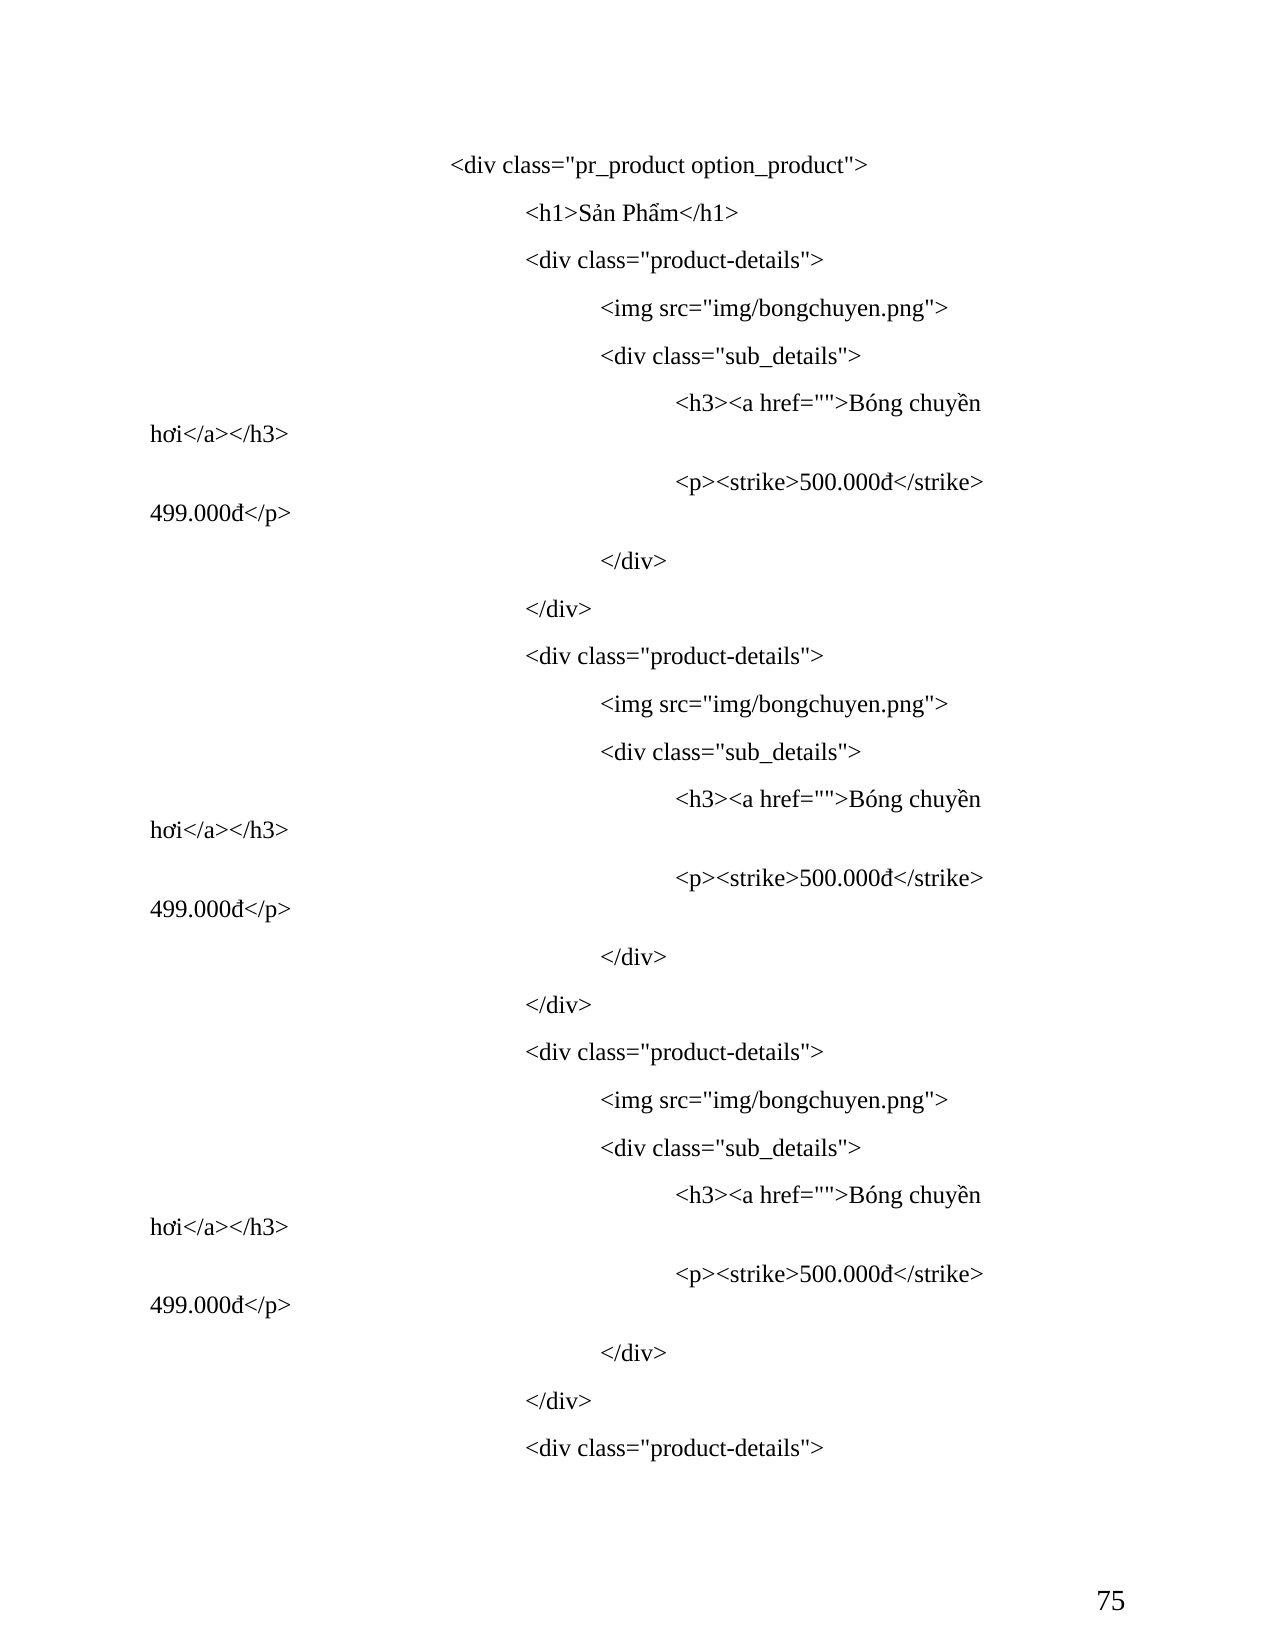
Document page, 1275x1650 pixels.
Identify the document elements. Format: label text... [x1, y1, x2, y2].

text </div> [150, 1386, 1125, 1414]
text </div> [150, 594, 1125, 622]
text <div class="product-details"> [150, 245, 1125, 274]
text </div> [150, 1338, 1125, 1367]
text <div class="product-details"> [150, 1037, 1125, 1066]
text <p><strike>500.000đ</strike> 499.000đ</p> [150, 863, 1125, 923]
text <div class="sub_details"> [150, 1133, 1125, 1162]
text </div> [150, 990, 1125, 1018]
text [150, 1259, 1125, 1319]
text <h1>Sản Phẩm</h1> [150, 198, 1125, 226]
text <div class="pr_product option_product"> [150, 150, 1125, 179]
text <img src="img/bongchuyen.png"> [150, 293, 1125, 322]
text <h3><a href="">Bóng chuyền hơi</a></h3> [150, 388, 1125, 448]
text <div class="sub_details"> [150, 737, 1125, 766]
text <p><strike>500.000đ</strike> 499.000đ</p> [150, 467, 1125, 527]
text <h3><a href="">Bóng chuyền hơi</a></h3> [150, 1181, 1125, 1240]
text <img src="img/bongchuyen.png"> [150, 689, 1125, 718]
text <h3><a href="">Bóng chuyền hơi</a></h3> [150, 784, 1125, 844]
text </div> [150, 942, 1125, 971]
text <img src="img/bongchuyen.png"> [150, 1085, 1125, 1114]
text </div> [150, 546, 1125, 575]
text <div class="product-details"> [150, 641, 1125, 670]
text <div class="product-details"> [150, 1433, 1125, 1462]
text <div class="sub_details"> [150, 341, 1125, 369]
